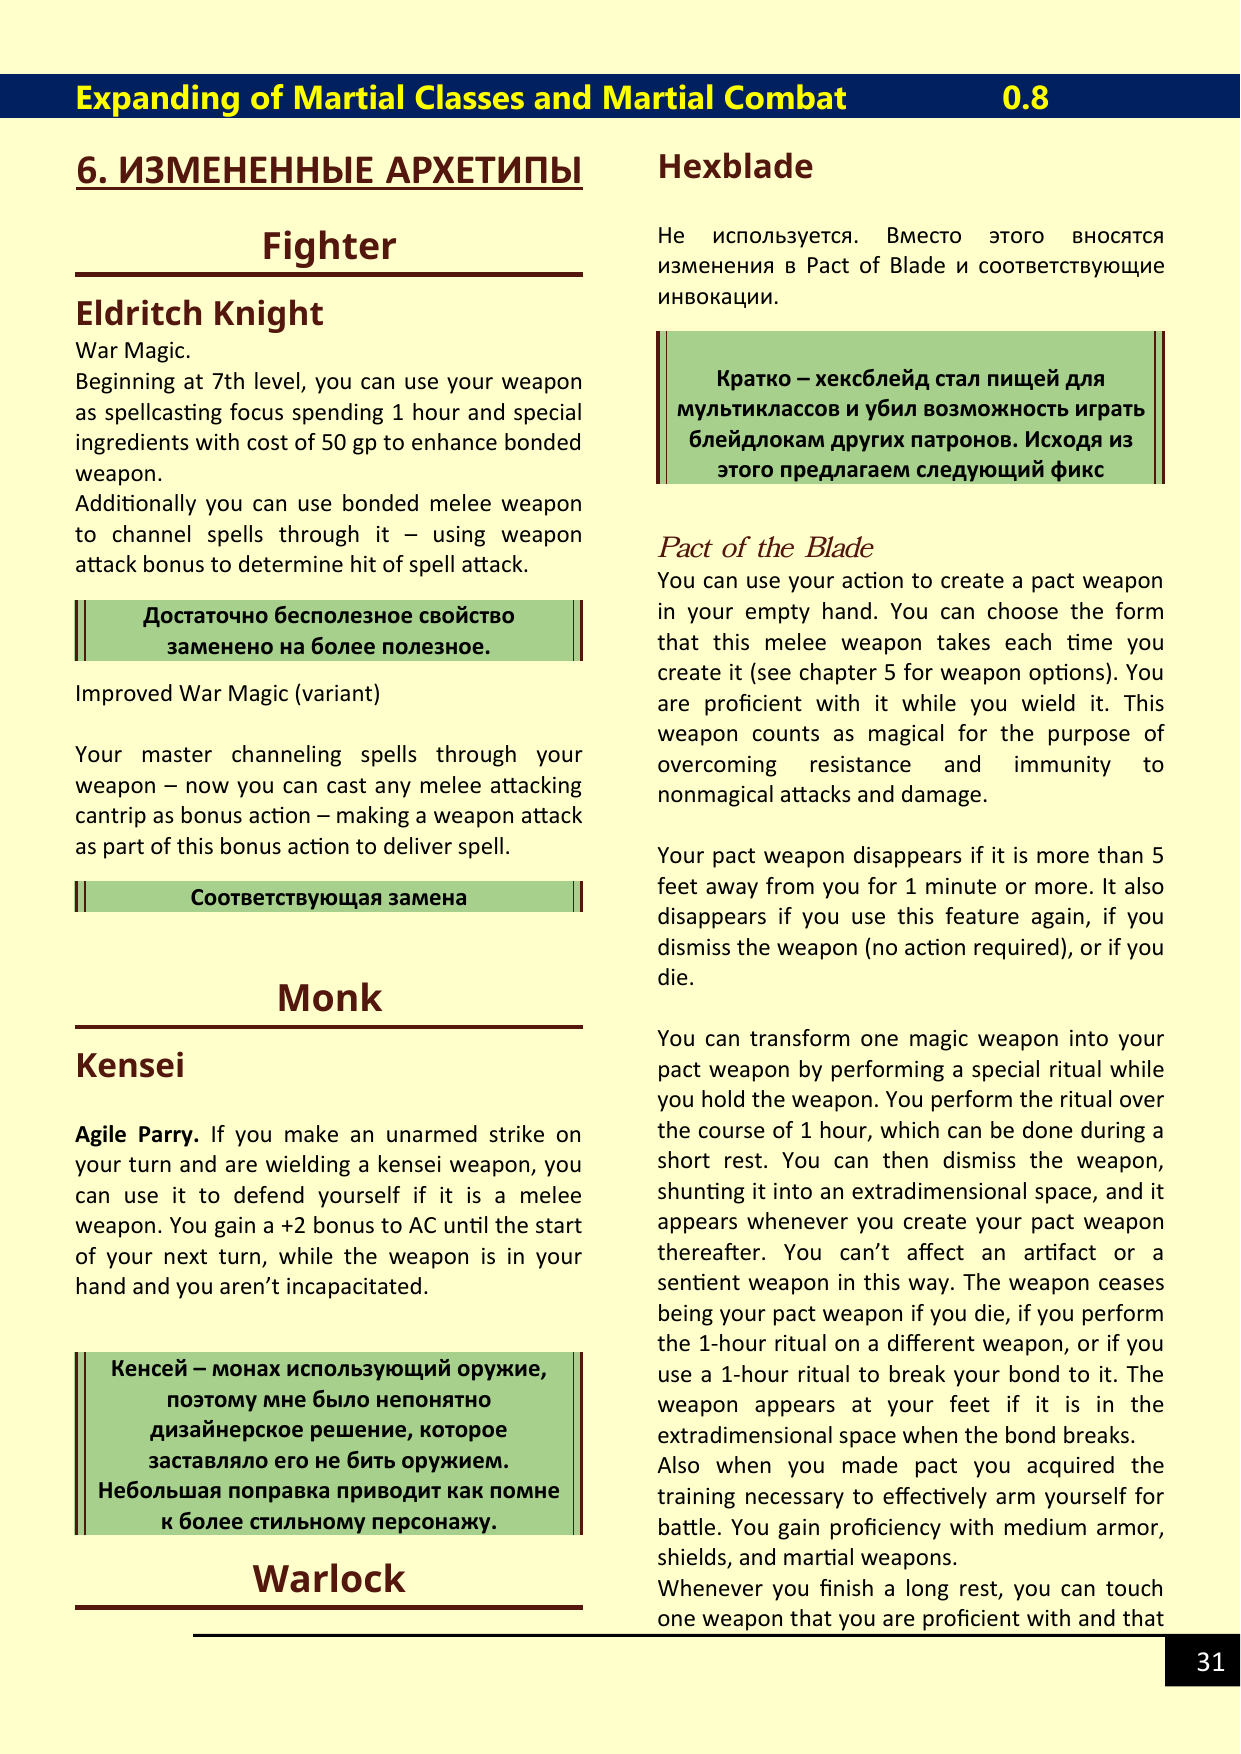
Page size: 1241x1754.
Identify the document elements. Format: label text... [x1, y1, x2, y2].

text Your pact weapon disappears if it is more than 5 feet away from you for 1 minute or more. It also disappears if you use this feature again, if you dismiss the weapon (no action required), or if you die. [657, 839, 1165, 992]
text Improved War Magic (variant) [75, 677, 583, 708]
text Кратко – хексблейд стал пищей для мультиклассов и убил возможность играть блейдлокам других патронов. Исходя из этого предлагаем следующий фикс [667, 362, 1154, 484]
text Соответствующая замена [86, 881, 573, 912]
subtitle Fighter [75, 219, 583, 272]
text Additionally you can use bonded melee weapon to channel spells through it – using weapon attack bonus to determine hit of spell attack. [75, 487, 583, 579]
subtitle Monk [75, 972, 583, 1025]
text Agile Parry. If you make an unarmed strike on your turn and are wielding a kensei weapon, you can use it to defend yourself if it is a melee weapon. You gain a +2 bonus to AC until the start of your next turn, while the weapon is in your hand and you aren’t incapacitated. [75, 1118, 583, 1301]
subtitle Pact of the Blade [657, 535, 1165, 564]
text Не используется. Вместо этого вносятся изменения в Pact of Blade и соответствующие инвокации. [657, 219, 1165, 311]
text Кенсей – монах использующий оружие, поэтому мне было непонятно дизайнерское решение, которое заставляло его не бить оружием. Небольшая поправка приводит как помне к более стильному персонажу. [86, 1352, 573, 1535]
text Also when you made pact you acquired the training necessary to effectively arm yourself for battle. You gain proficiency with medium armor, shields, and martial weapons. [657, 1450, 1165, 1572]
text You can use your action to create a pact weapon in your empty hand. You can choose the form that this melee weapon takes each time you create it (see chapter 5 for weapon options). You are proficient with it while you wield it. This weapon counts as magical for the purpose of overcoming resistance and immunity to nonmagical attacks and damage. [657, 564, 1165, 809]
text War Magic. [75, 335, 583, 365]
subtitle 6. Измененные архетипы [75, 143, 583, 194]
subtitle Hexblade [657, 143, 1165, 188]
subtitle Warlock [75, 1552, 583, 1605]
text Your master channeling spells through your weapon – now you can cast any melee attacking cantrip as bonus action – making a weapon attack as part of this bonus action to deliver spell. [75, 738, 583, 861]
text Достаточно бесполезное свойство заменено на более полезное. [86, 600, 573, 661]
text Beginning at 7th level, you can use your weapon as spellcasting focus spending 1 hour and special ingredients with cost of 50 gp to enhance bonded weapon. [75, 365, 583, 487]
subtitle Kensei [75, 1042, 583, 1087]
text You can transform one magic weapon into your pact weapon by performing a special ritual while you hold the weapon. You perform the ritual over the course of 1 hour, which can be done during a short rest. You can then dismiss the weapon, shunting it into an extradimensional space, and it appears whenever you create your pact weapon thereafter. You can’t affect an artifact or a sentient weapon in this way. The weapon ceases being your pact weapon if you die, if you perform the 1-hour ritual on a different weapon, or if you use a 1-hour ritual to break your bond to it. The weapon appears at your feet if it is in the extradimensional space when the bond breaks. [657, 1022, 1165, 1450]
subtitle Eldritch Knight [75, 289, 583, 335]
